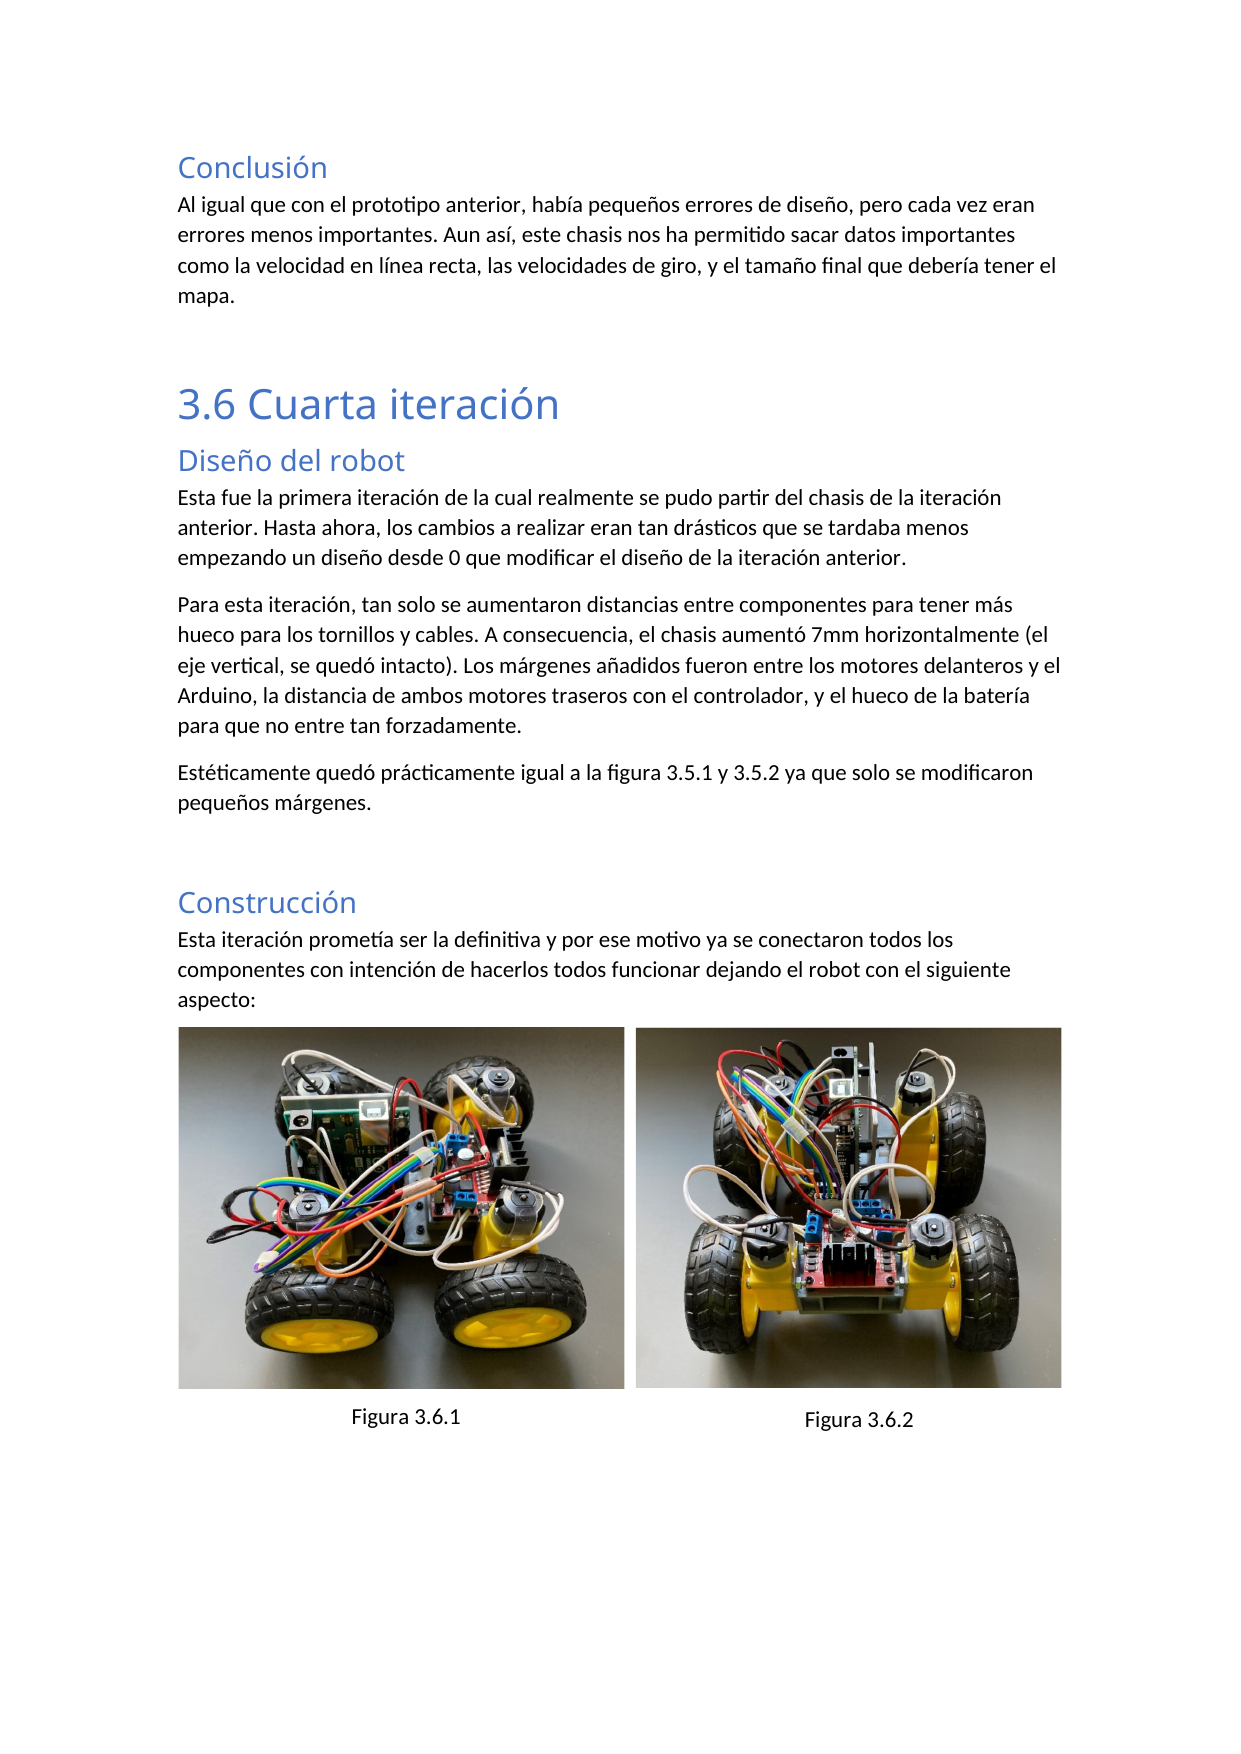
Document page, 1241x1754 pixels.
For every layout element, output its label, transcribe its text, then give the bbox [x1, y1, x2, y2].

text Estéticamente quedó prácticamente igual a la figura 3.5.1 y 3.5.2 ya que solo se modificaron pequeños márgenes. [177, 758, 1063, 816]
picture [635, 1028, 1062, 1388]
text Esta iteración prometía ser la definitiva y por ese motivo ya se conectaron todos los componentes con intención de hacerlos todos funcionar dejando el robot con el siguiente aspecto: [177, 925, 1063, 1013]
text Para esta iteración, tan solo se aumentaron distancias entre componentes para tener más hueco para los tornillos y cables. A consecuencia, el chasis aumentó 7mm horizontalmente (el eje vertical, se quedó intacto). Los márgenes añadidos fueron entre los motores delanteros y el Arduino, la distancia de ambos motores traseros con el controlador, y el hueco de la batería para que no entre tan forzadamente. [177, 590, 1063, 739]
text Al igual que con el prototipo anterior, había pequeños errores de diseño, pero cada vez eran errores menos importantes. Aun así, este chasis nos ha permitido sacar datos importantes como la velocidad en línea recta, las velocidades de giro, y el tamaño final que debería tener el mapa. [177, 190, 1063, 309]
text 3.6 Cuarta iteración [177, 375, 1063, 432]
text Conclusión [177, 148, 1063, 187]
text Diseño del robot [177, 440, 1063, 480]
picture [178, 1027, 625, 1389]
text Esta fue la primera iteración de la cual realmente se pudo partir del chasis de la iteración anterior. Hasta ahora, los cambios a realizar eran tan drásticos que se tardaba menos empezando un diseño desde 0 que modificar el diseño de la iteración anterior. [177, 483, 1063, 571]
text Construcción [177, 882, 1063, 922]
